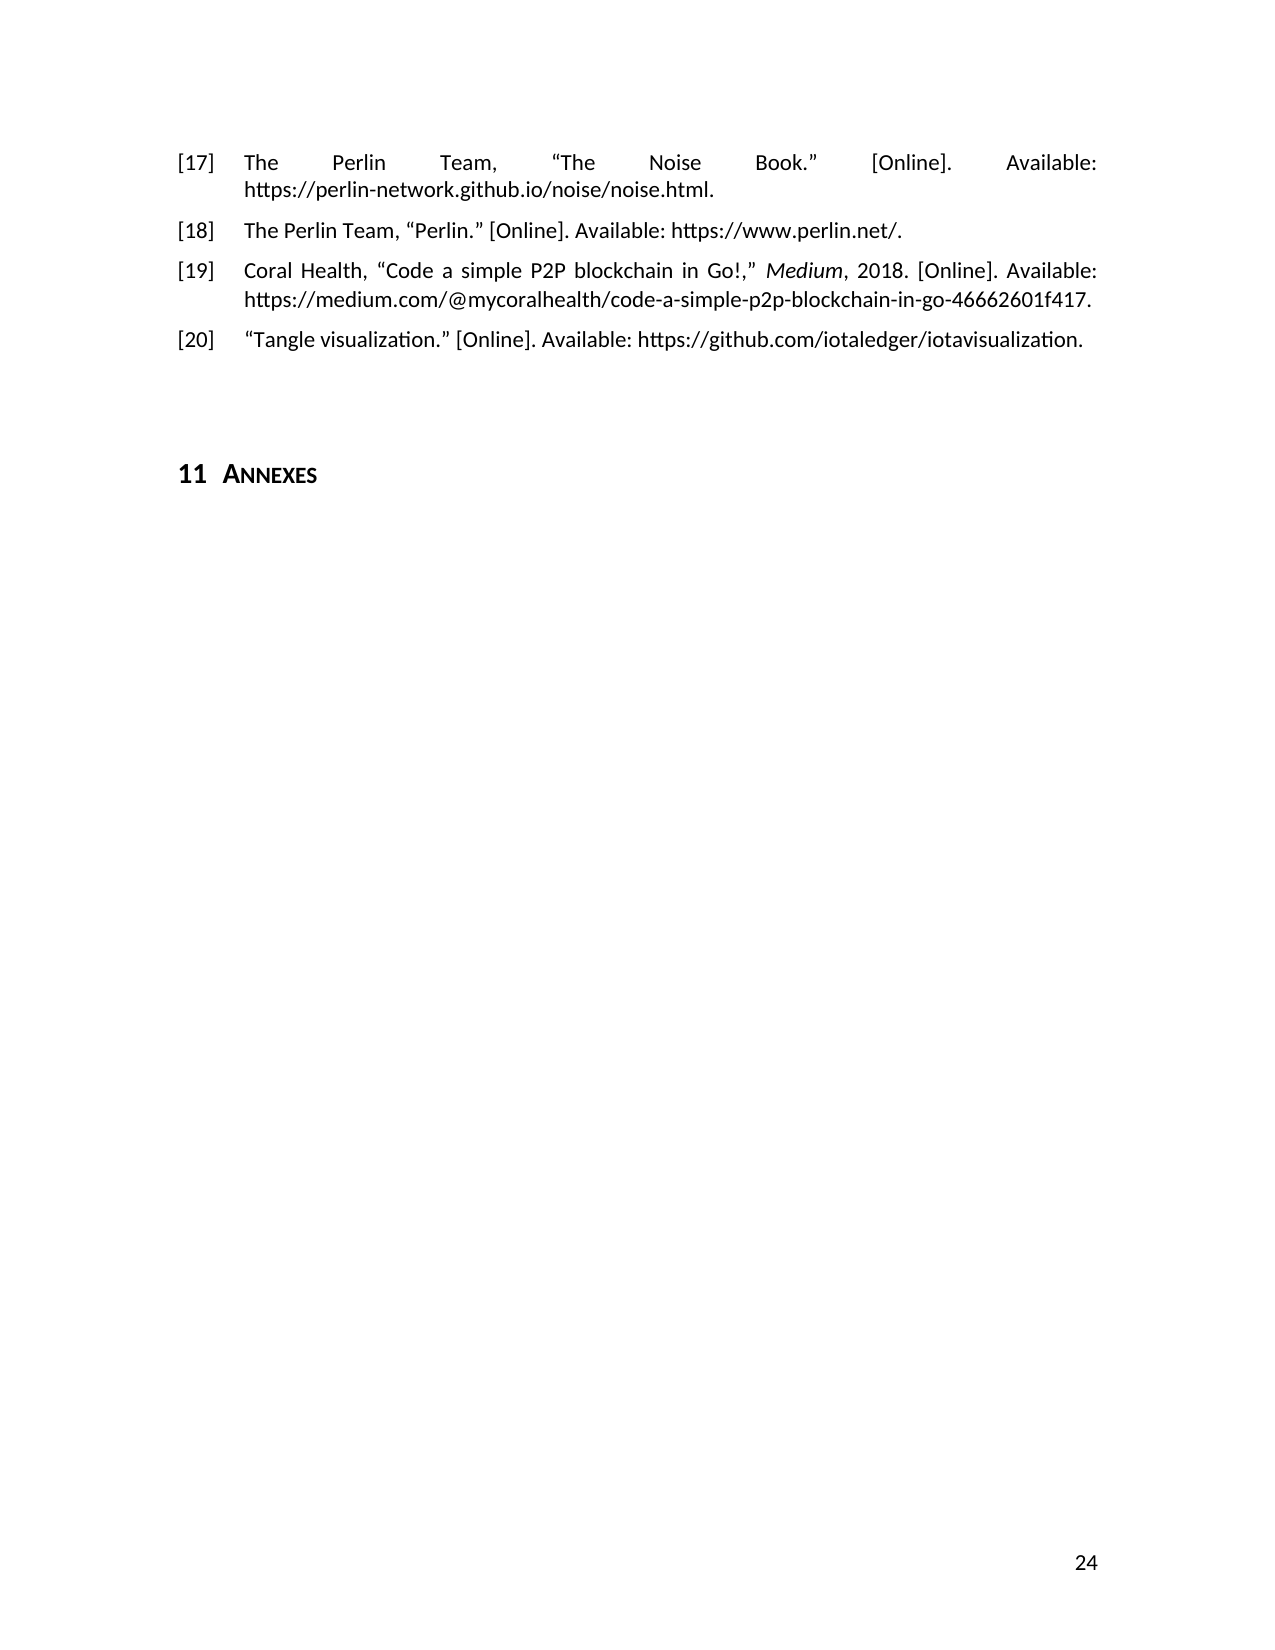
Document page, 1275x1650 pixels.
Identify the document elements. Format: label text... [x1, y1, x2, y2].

subtitle Annexes [177, 455, 1098, 491]
